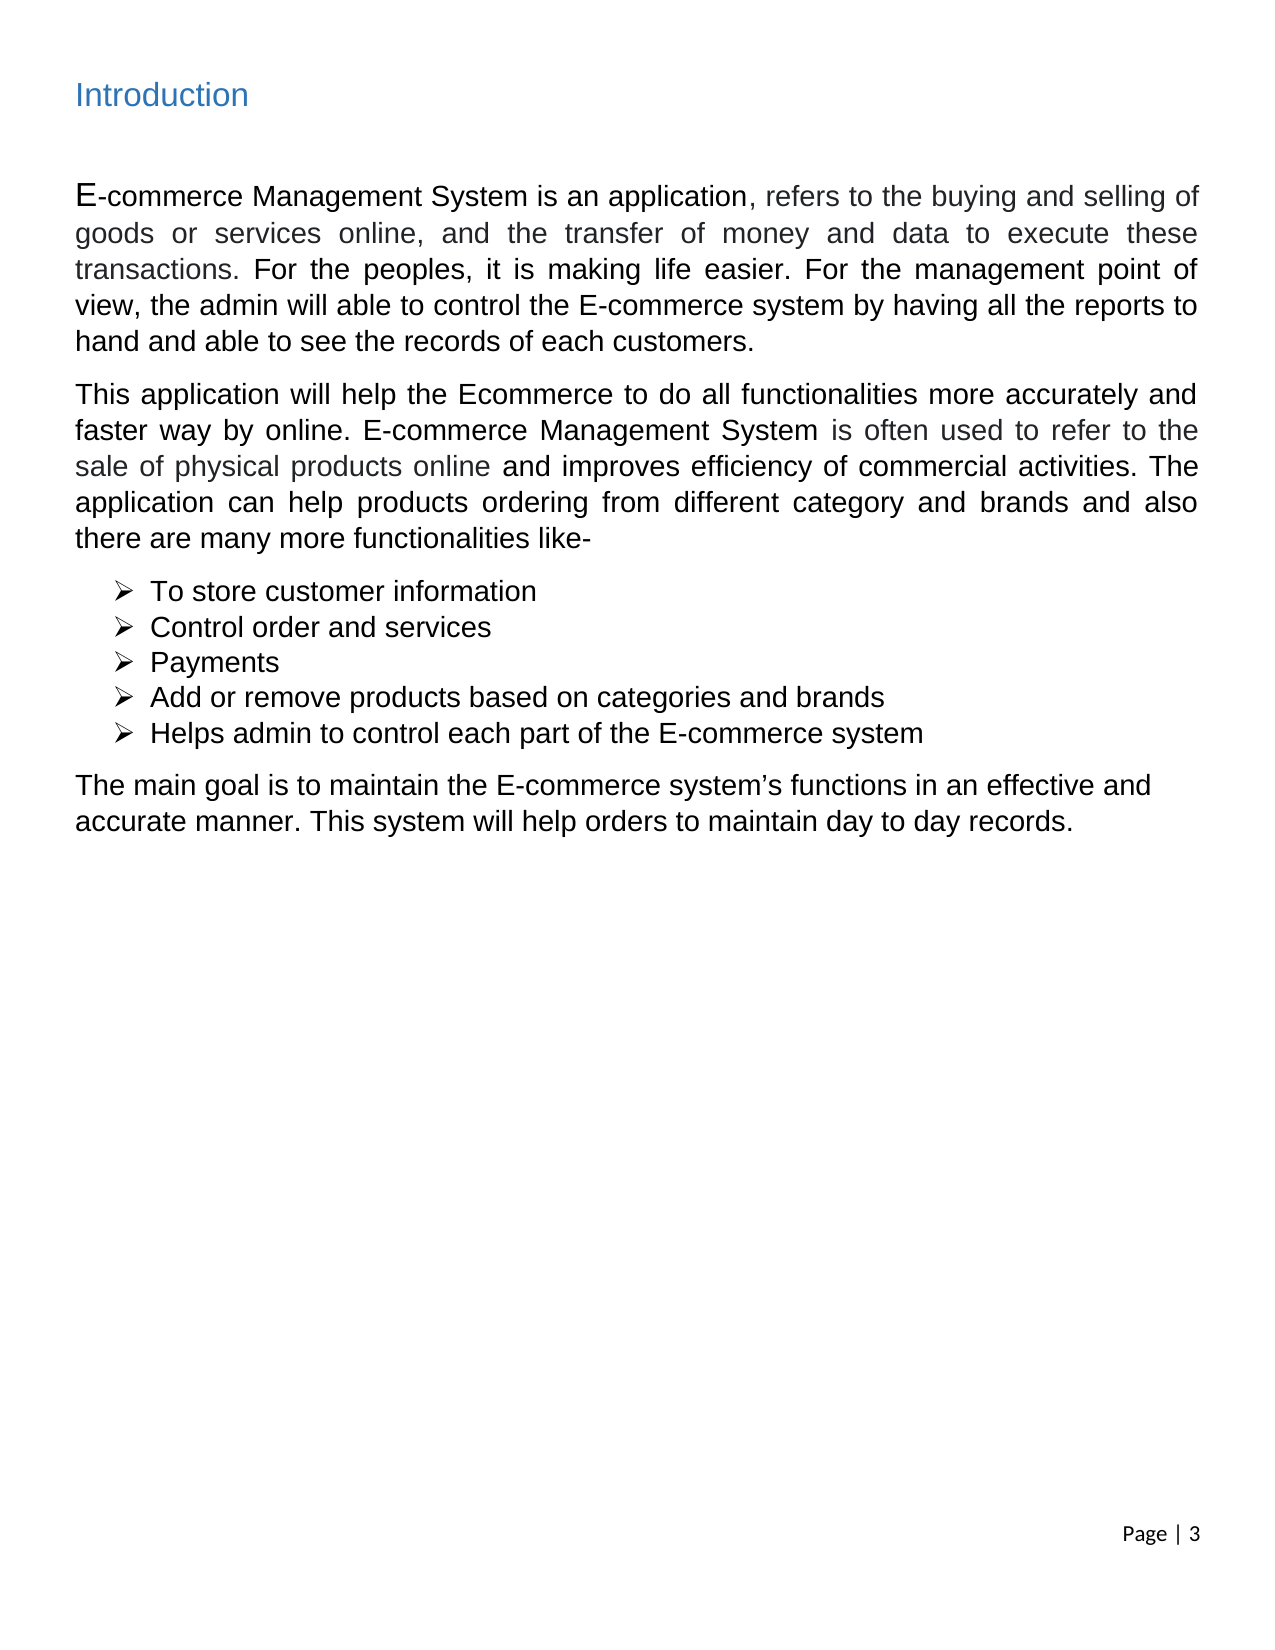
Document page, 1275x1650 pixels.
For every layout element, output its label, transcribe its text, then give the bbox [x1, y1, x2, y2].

text This application will help the Ecommerce to do all functionalities more accurately and faster way by online. E-commerce Management System is often used to refer to the sale of physical products online and improves efficiency of commercial activities. The application can help products ordering from different category and brands and also there are many more functionalities like- [75, 377, 1200, 555]
list Payments [112, 645, 1200, 679]
list Control order and services [112, 610, 1200, 643]
text E-commerce Management System is an application, refers to the buying and selling of goods or services online, and the transfer of money and data to execute these transactions. For the peoples, it is making life easier. For the management point of view, the admin will able to control the E-commerce system by having all the reports to hand and able to see the records of each customers. [75, 174, 1200, 358]
text The main goal is to maintain the E-commerce system’s functions in an effective and accurate manner. This system will help orders to maintain day to day records. [75, 768, 1200, 838]
subtitle Introduction [75, 75, 1200, 113]
list To store customer information [112, 574, 1200, 608]
list Helps admin to control each part of the E-commerce system [112, 716, 1200, 750]
list Add or remove products based on categories and brands [112, 681, 1200, 714]
